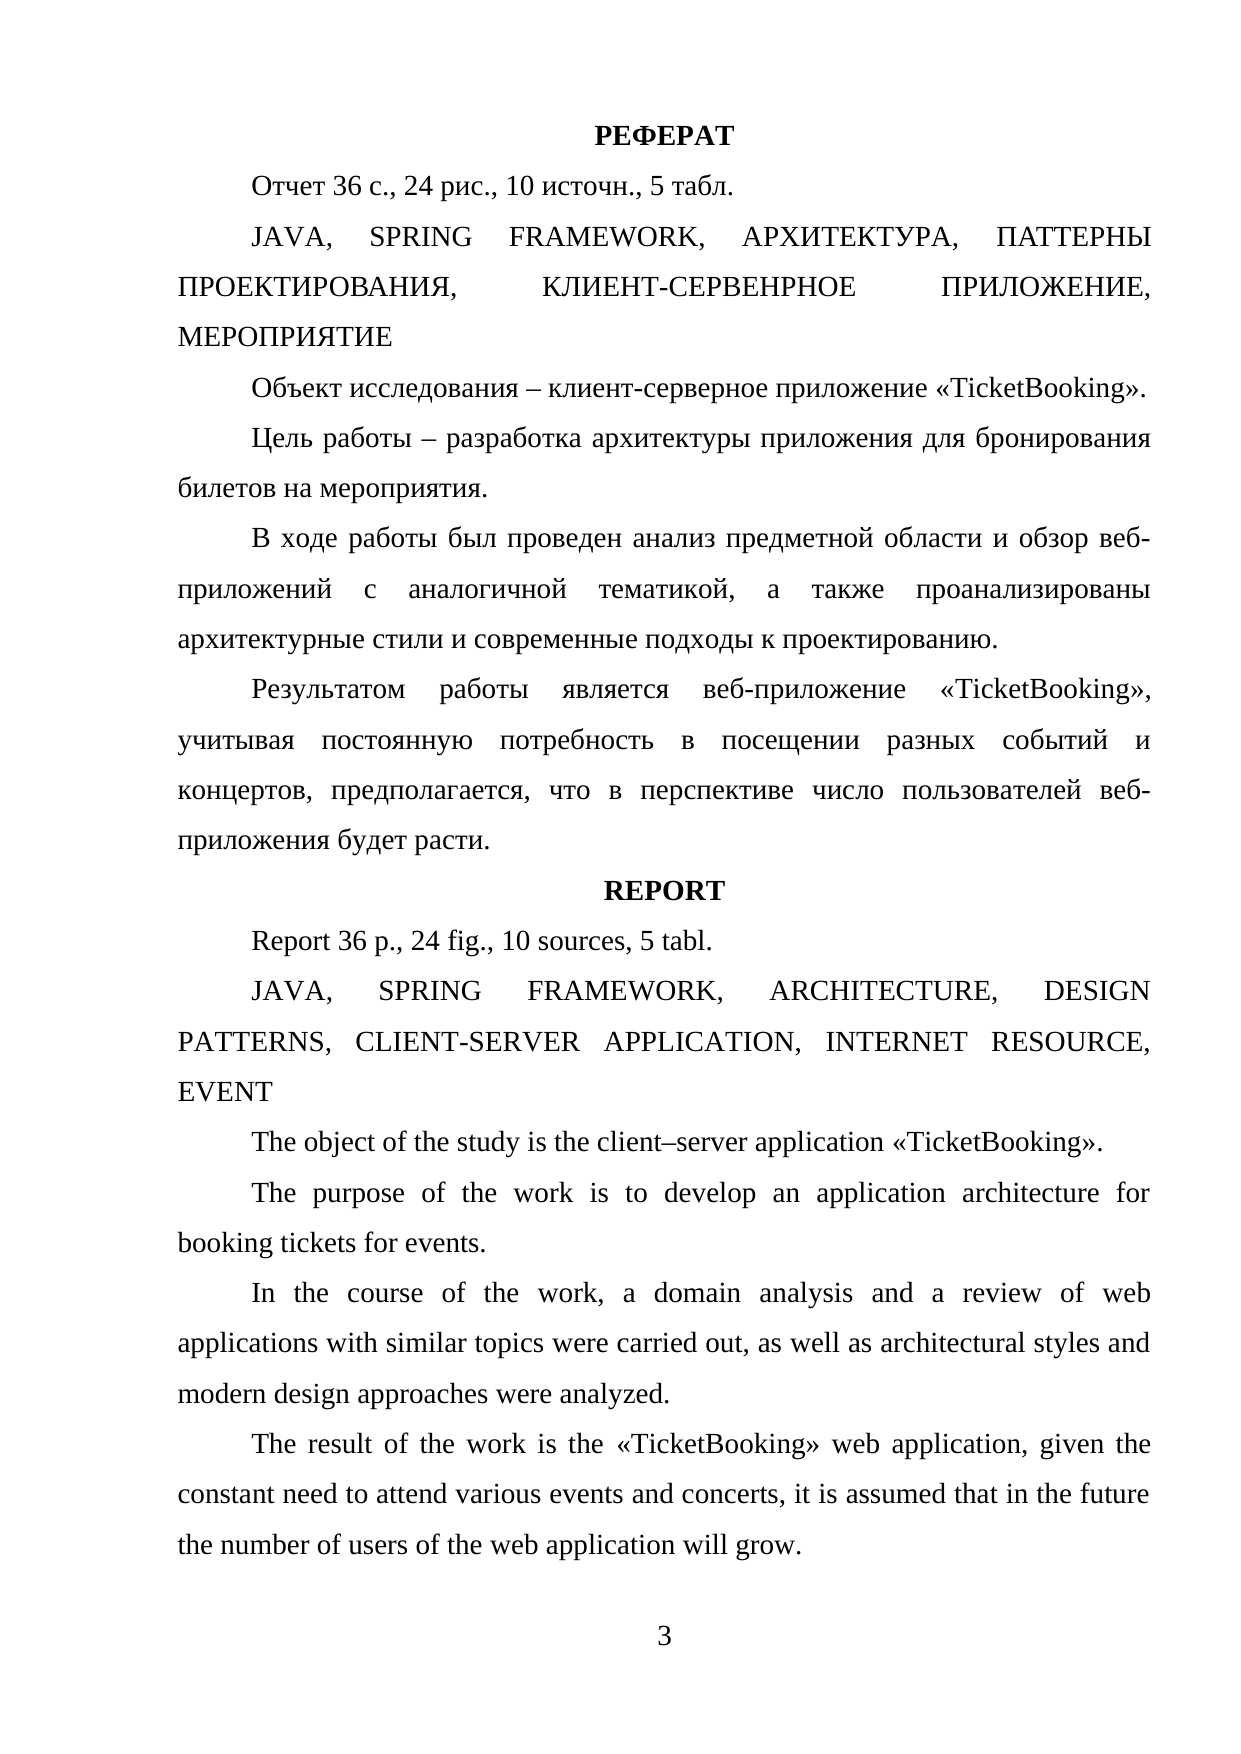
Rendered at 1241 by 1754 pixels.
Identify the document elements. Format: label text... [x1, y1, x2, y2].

text The result of the work is the «TicketBooking» web application, given the constant need to attend various events and concerts, it is assumed that in the future the number of users of the web application will grow. [177, 1426, 1152, 1560]
text Отчет 36 с., 24 рис., 10 источн., 5 табл. [177, 168, 1152, 202]
text REPORT [177, 873, 1152, 906]
text Report 36 p., 24 fig., 10 sources, 5 tabl. [177, 923, 1152, 957]
text In the course of the work, a domain analysis and a review of web applications with similar topics were carried out, as well as architectural styles and modern design approaches were analyzed. [177, 1275, 1152, 1409]
text JAVA, SPRING FRAMEWORK, АРХИТЕКТУРА, ПАТТЕРНЫ ПРОЕКТИРОВАНИЯ, КЛИЕНТ-СЕРВЕНРНОЕ ПРИЛОЖЕНИЕ, МЕРОПРИЯТИЕ [177, 219, 1152, 353]
text JAVA, SPRING FRAMEWORK, ARCHITECTURE, DESIGN PATTERNS, CLIENT-SERVER APPLICATION, INTERNET RESOURCE, EVENT [177, 973, 1152, 1108]
text РЕФЕРАТ [177, 118, 1152, 152]
text В ходе работы был проведен анализ предметной области и обзор веб-приложений с аналогичной тематикой, а также проанализированы архитектурные стили и современные подходы к проектированию. [177, 521, 1152, 655]
text The object of the study is the client–server application «TicketBooking». [177, 1124, 1152, 1158]
text Цель работы – разработка архитектуры приложения для бронирования билетов на мероприятия. [177, 420, 1152, 504]
text Объект исследования – клиент-серверное приложение «TicketBooking». [177, 370, 1152, 403]
text Результатом работы является веб-приложение «TicketBooking», учитывая постоянную потребность в посещении разных событий и концертов, предполагается, что в перспективе число пользователей веб-приложения будет расти. [177, 672, 1152, 856]
text The purpose of the work is to develop an application architecture for booking tickets for events. [177, 1175, 1152, 1258]
